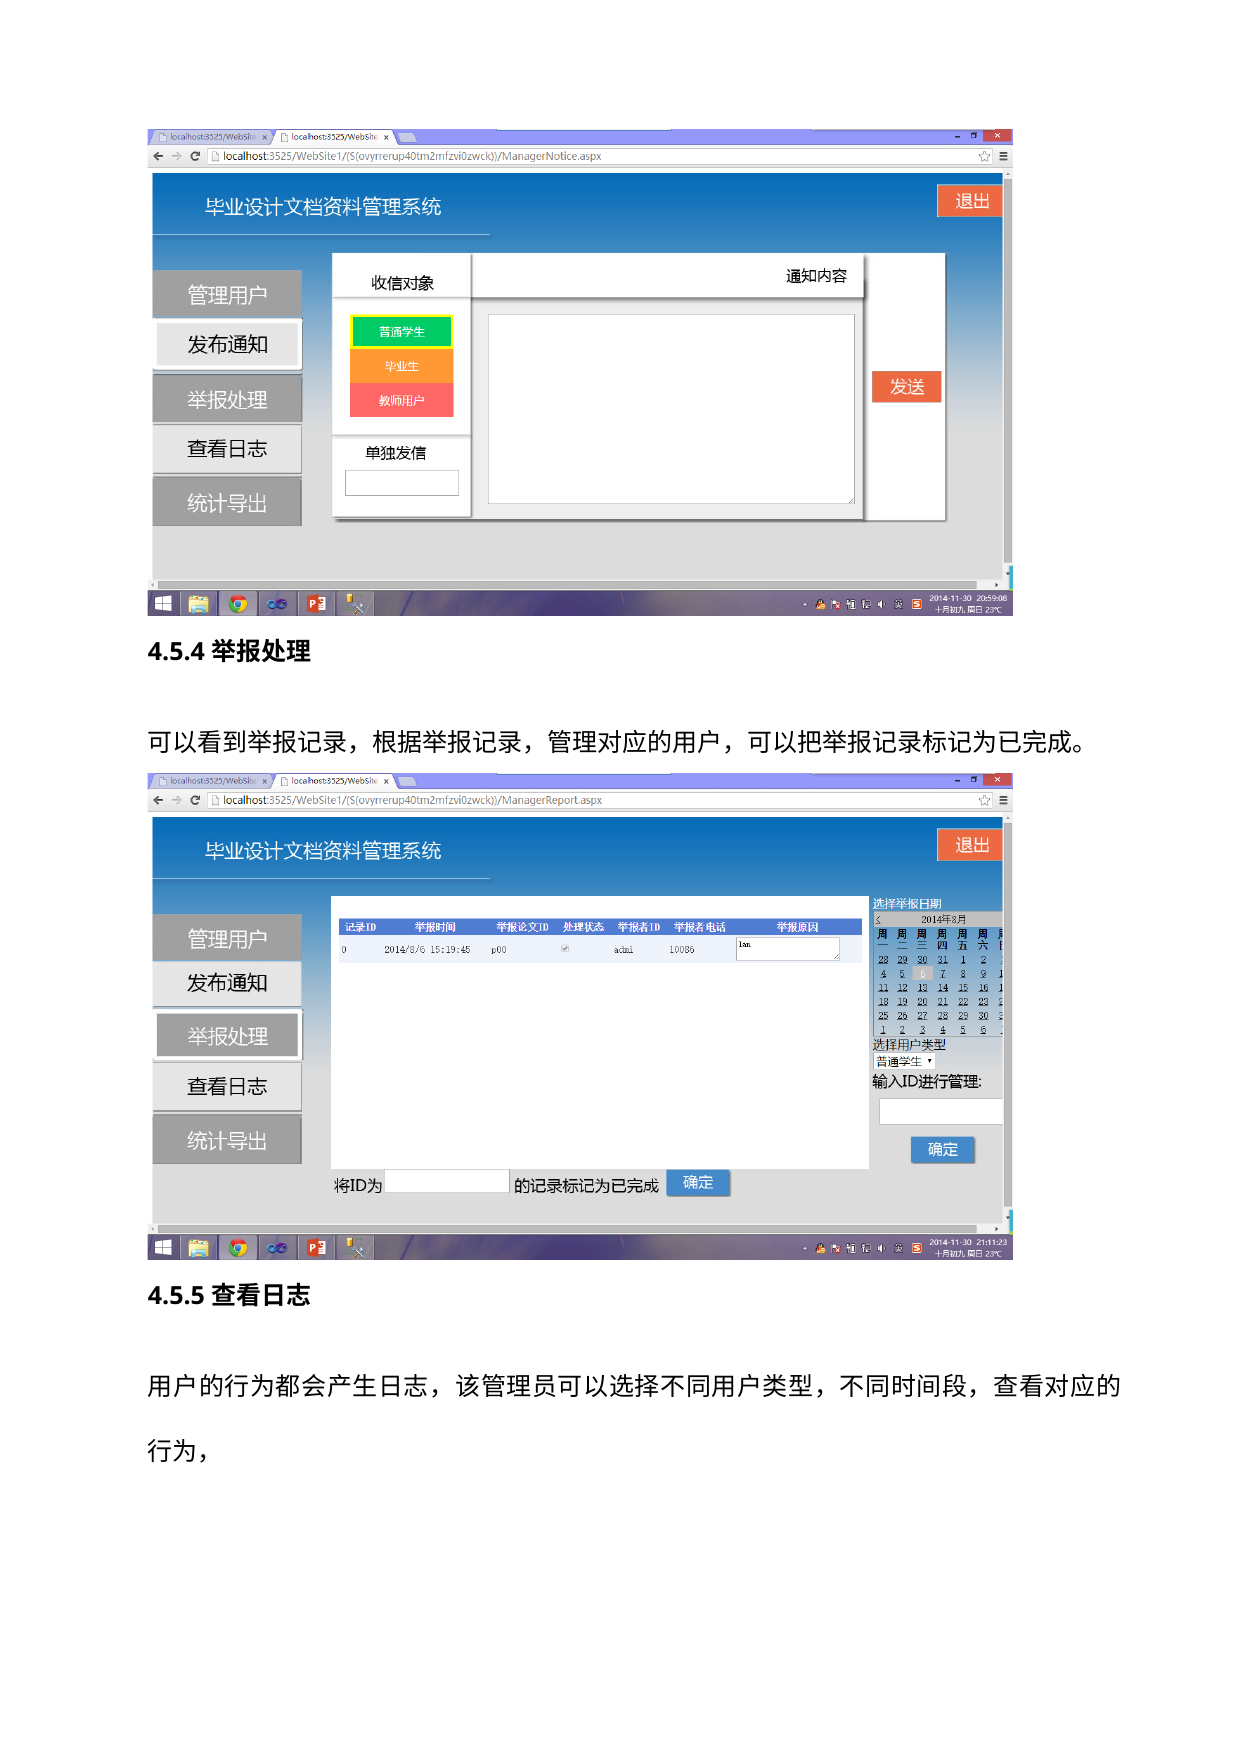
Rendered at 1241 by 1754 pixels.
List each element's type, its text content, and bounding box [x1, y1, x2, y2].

text 可以看到举报记录，根据举报记录，管理对应的用户，可以把举报记录标记为已完成。 [148, 708, 1122, 773]
subtitle 4.5.5 查看日志 [148, 1261, 1122, 1326]
text 用户的行为都会产生日志，该管理员可以选择不同用户类型，不同时间段，查看对应的行为， [148, 1352, 1122, 1482]
picture [147, 129, 1013, 616]
subtitle 4.5.4 举报处理 [148, 617, 1122, 682]
picture [147, 773, 1013, 1260]
